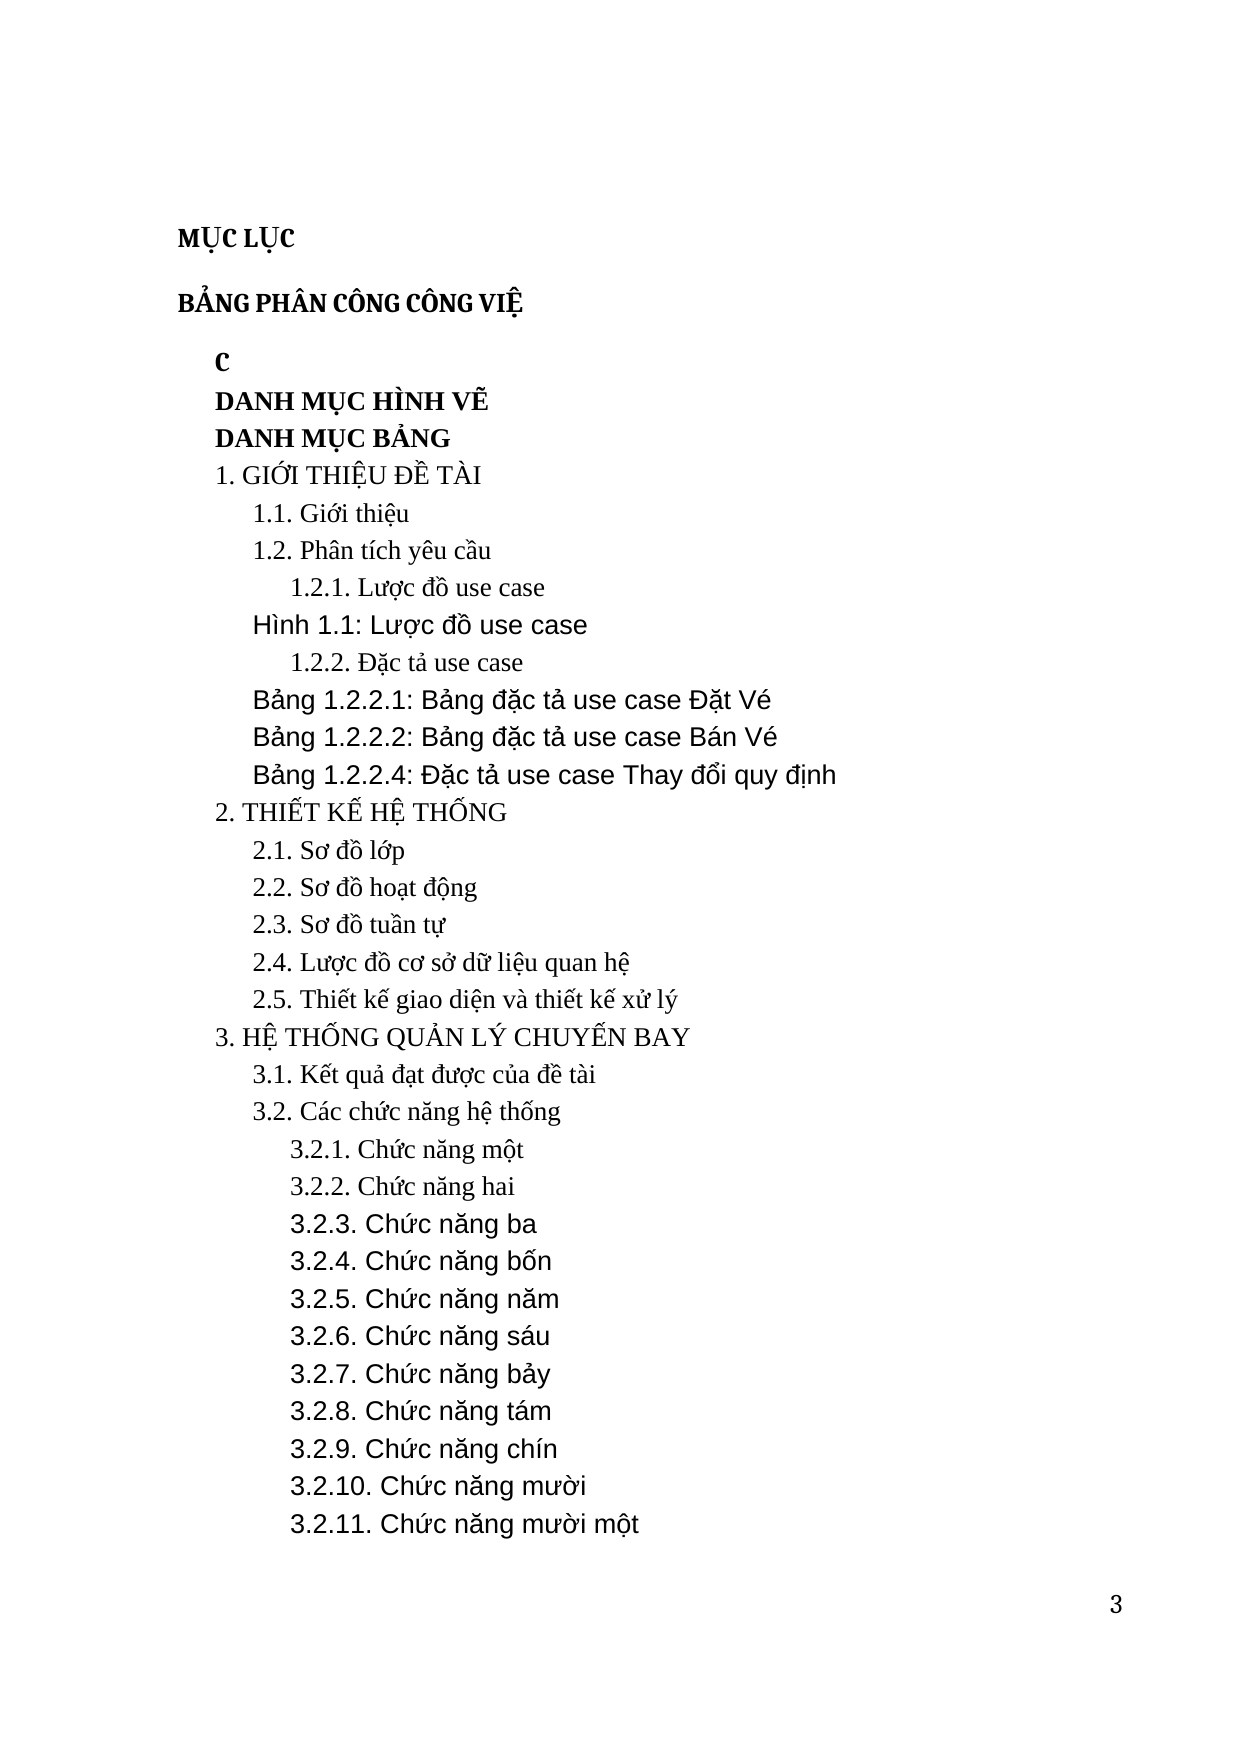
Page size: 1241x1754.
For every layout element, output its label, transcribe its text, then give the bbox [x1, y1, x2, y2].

text MỤC LỤC [177, 223, 1122, 254]
